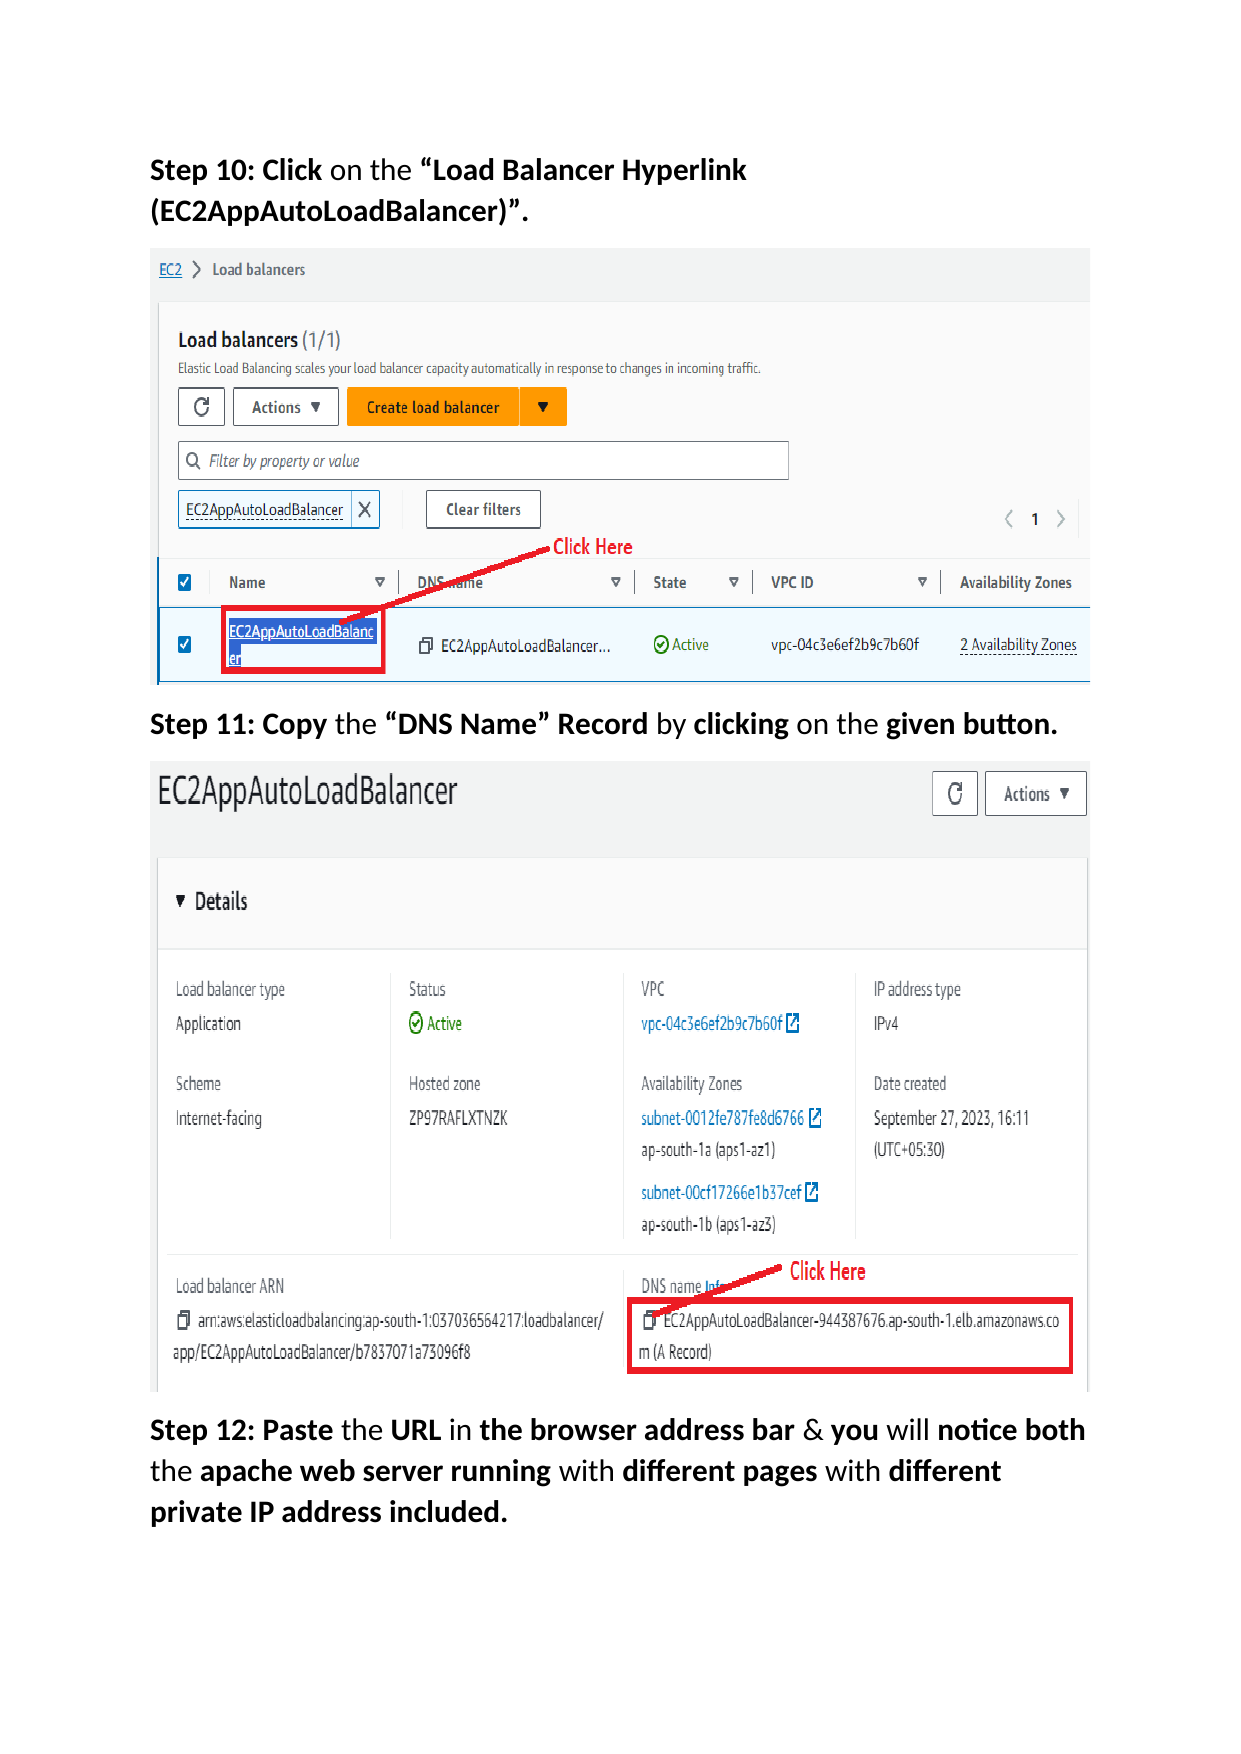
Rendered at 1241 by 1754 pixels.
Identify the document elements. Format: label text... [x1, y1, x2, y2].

text Step 12: Paste the URL in the browser address bar & you will notice both the apache web server running with different pages with different private IP address included. [150, 1410, 1090, 1531]
text Step 11: Copy the “DNS Name” Record by clicking on the given button. [150, 704, 1090, 742]
picture [150, 761, 1091, 1392]
text Step 10: Click on the “Load Balancer Hyperlink (EC2AppAutoLoadBalancer)”. [150, 150, 1090, 229]
picture [150, 248, 1091, 685]
